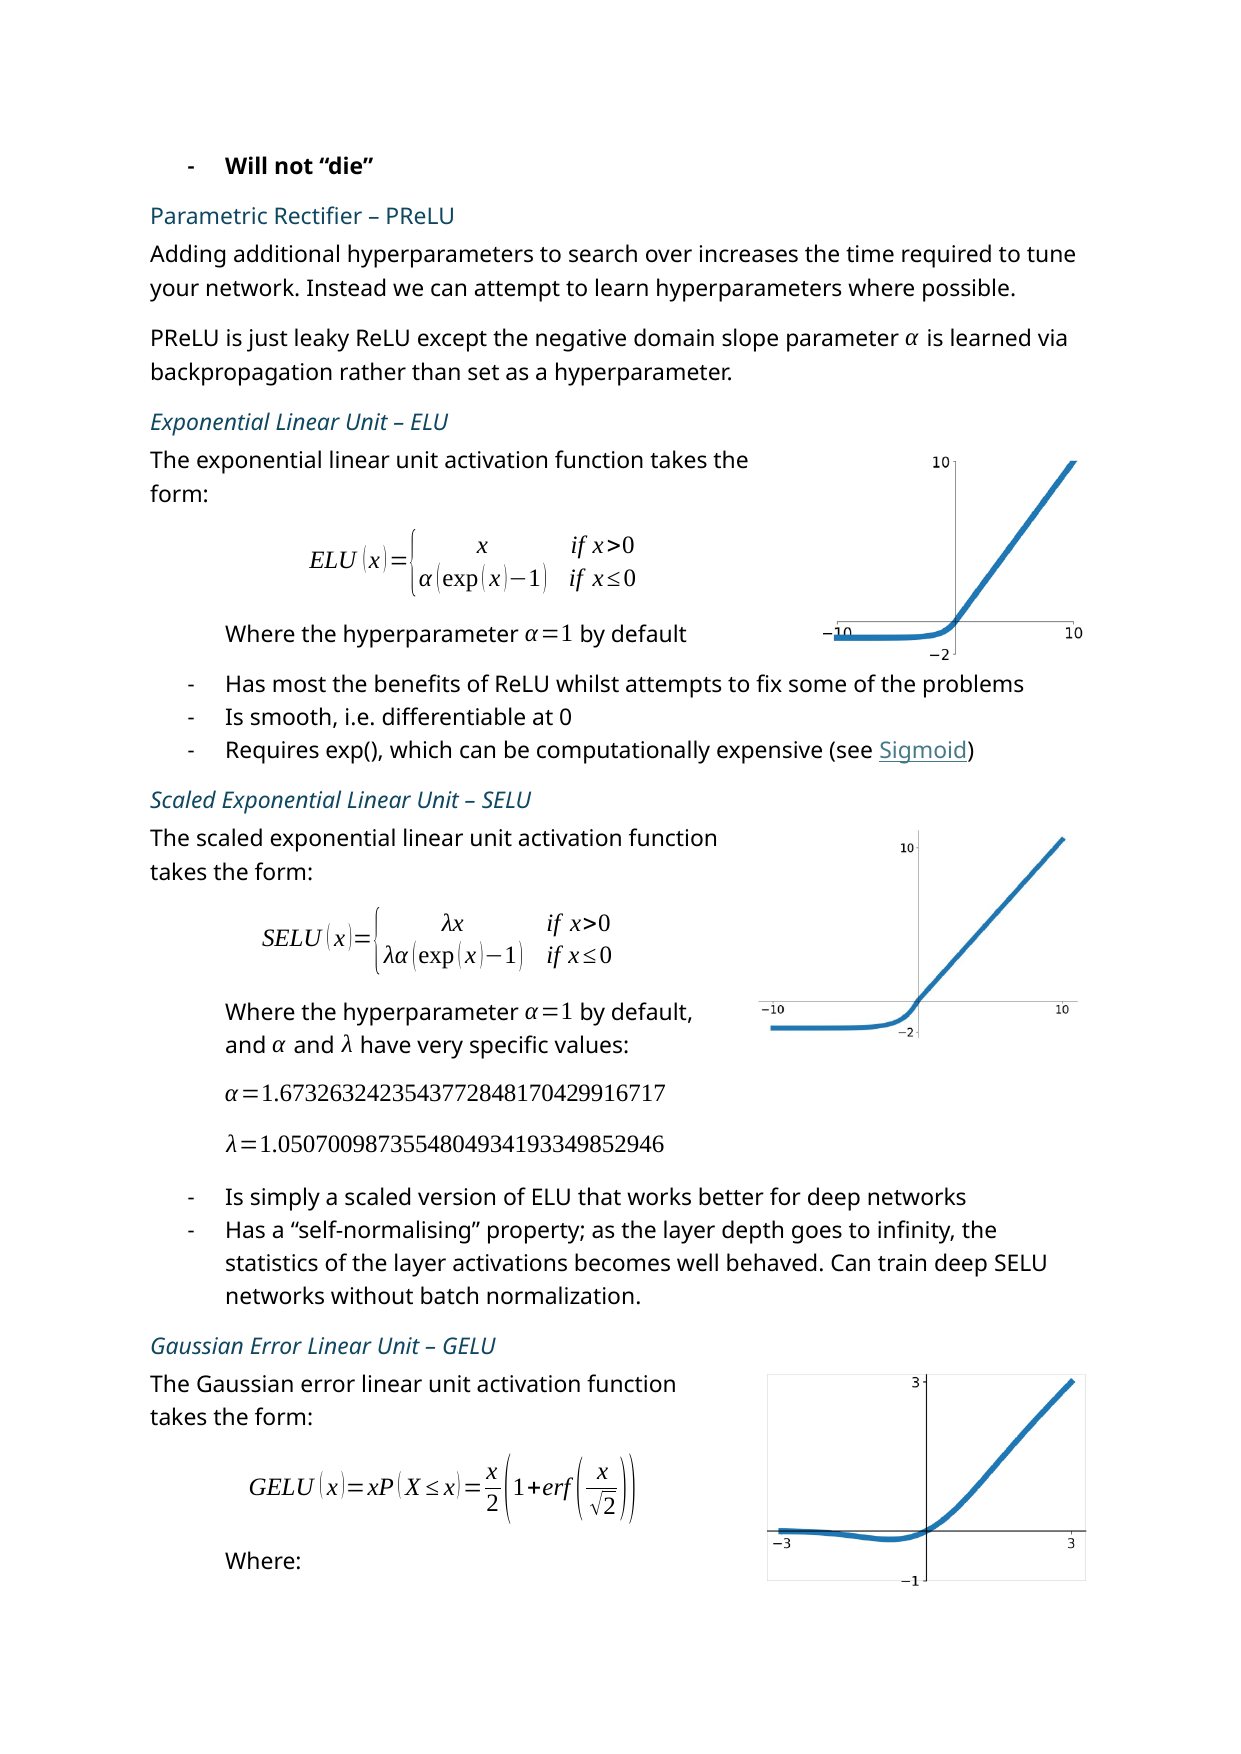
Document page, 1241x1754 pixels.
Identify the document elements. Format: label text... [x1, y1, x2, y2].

subtitle Parametric Rectifier – PReLU [150, 200, 1090, 231]
list Has a “self-normalising” property; as the layer depth goes to infinity, the statistics of the layer activations becomes well behaved. Can train deep SELU networks without batch normalization. [187, 1213, 1090, 1311]
picture [754, 1368, 1091, 1586]
picture [743, 822, 1091, 1041]
list Has most the benefits of ReLU whilst attempts to fix some of the problems [187, 668, 1090, 699]
text The exponential linear unit activation function takes the form: [150, 444, 813, 509]
text Where: [225, 1545, 754, 1576]
picture [813, 444, 1091, 663]
text Where the hyperparameter by default, and and have very specific values: [225, 995, 1090, 1060]
text Where the hyperparameter by default [225, 617, 813, 649]
text PReLU is just leaky ReLU except the negative domain slope parameter is learned via backpropagation rather than set as a hyperparameter. [150, 322, 1090, 387]
list Is simply a scaled version of ELU that works better for deep networks [187, 1180, 1090, 1212]
text Adding additional hyperparameters to search over increases the time required to tune your network. Instead we can attempt to learn hyperparameters where possible. [150, 238, 1090, 303]
list Is smooth, i.e. differentiable at 0 [187, 701, 1090, 732]
subtitle Scaled Exponential Linear Unit – SELU [150, 784, 1090, 815]
text The scaled exponential linear unit activation function takes the form: [150, 822, 743, 887]
list Requires exp(), which can be computationally expensive (see Sigmoid) [187, 734, 1090, 765]
text The Gaussian error linear unit activation function takes the form: [150, 1367, 1090, 1432]
list Will not “die” [187, 150, 1090, 181]
subtitle Gaussian Error Linear Unit – GELU [150, 1329, 1090, 1361]
subtitle Exponential Linear Unit – ELU [150, 406, 1090, 437]
